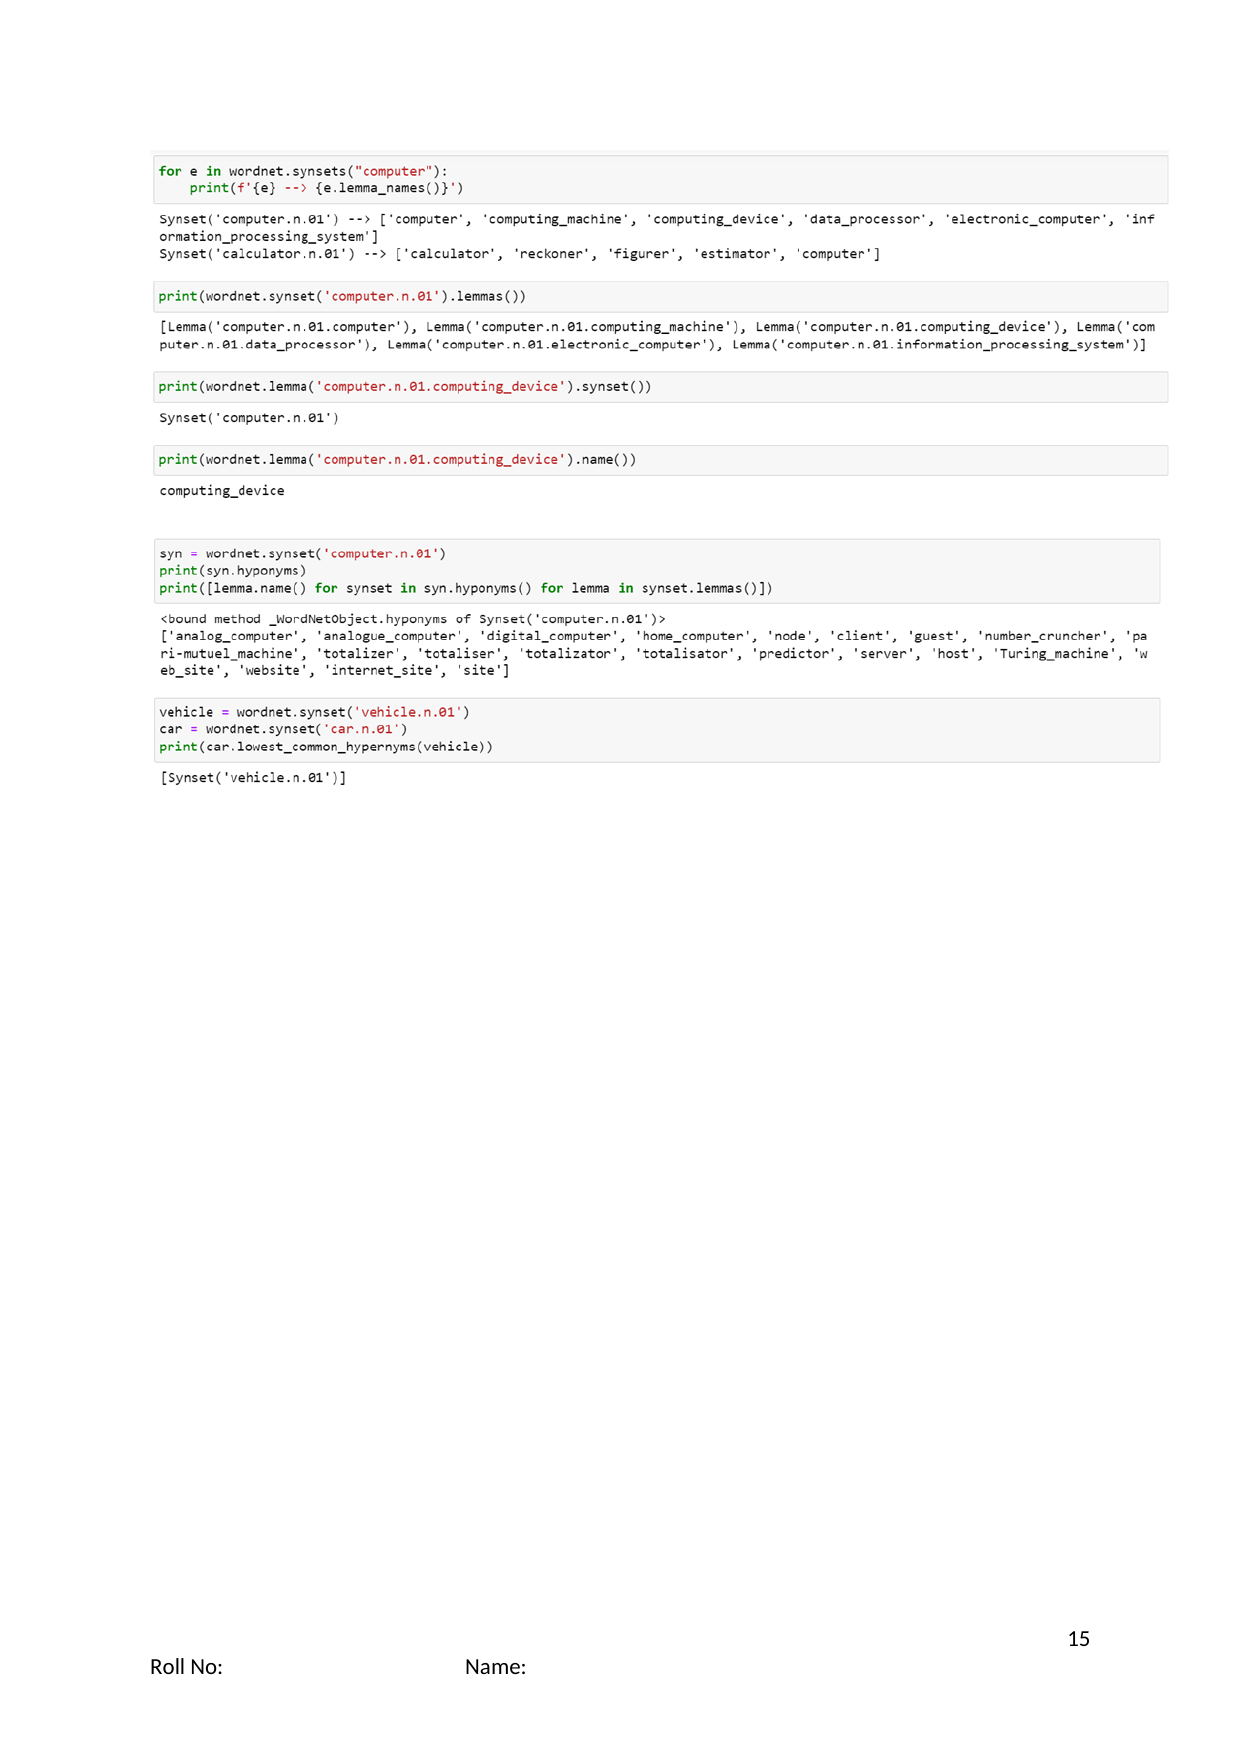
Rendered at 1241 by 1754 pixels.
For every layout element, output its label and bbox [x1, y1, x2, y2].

picture [150, 150, 1169, 513]
picture [150, 531, 1161, 791]
